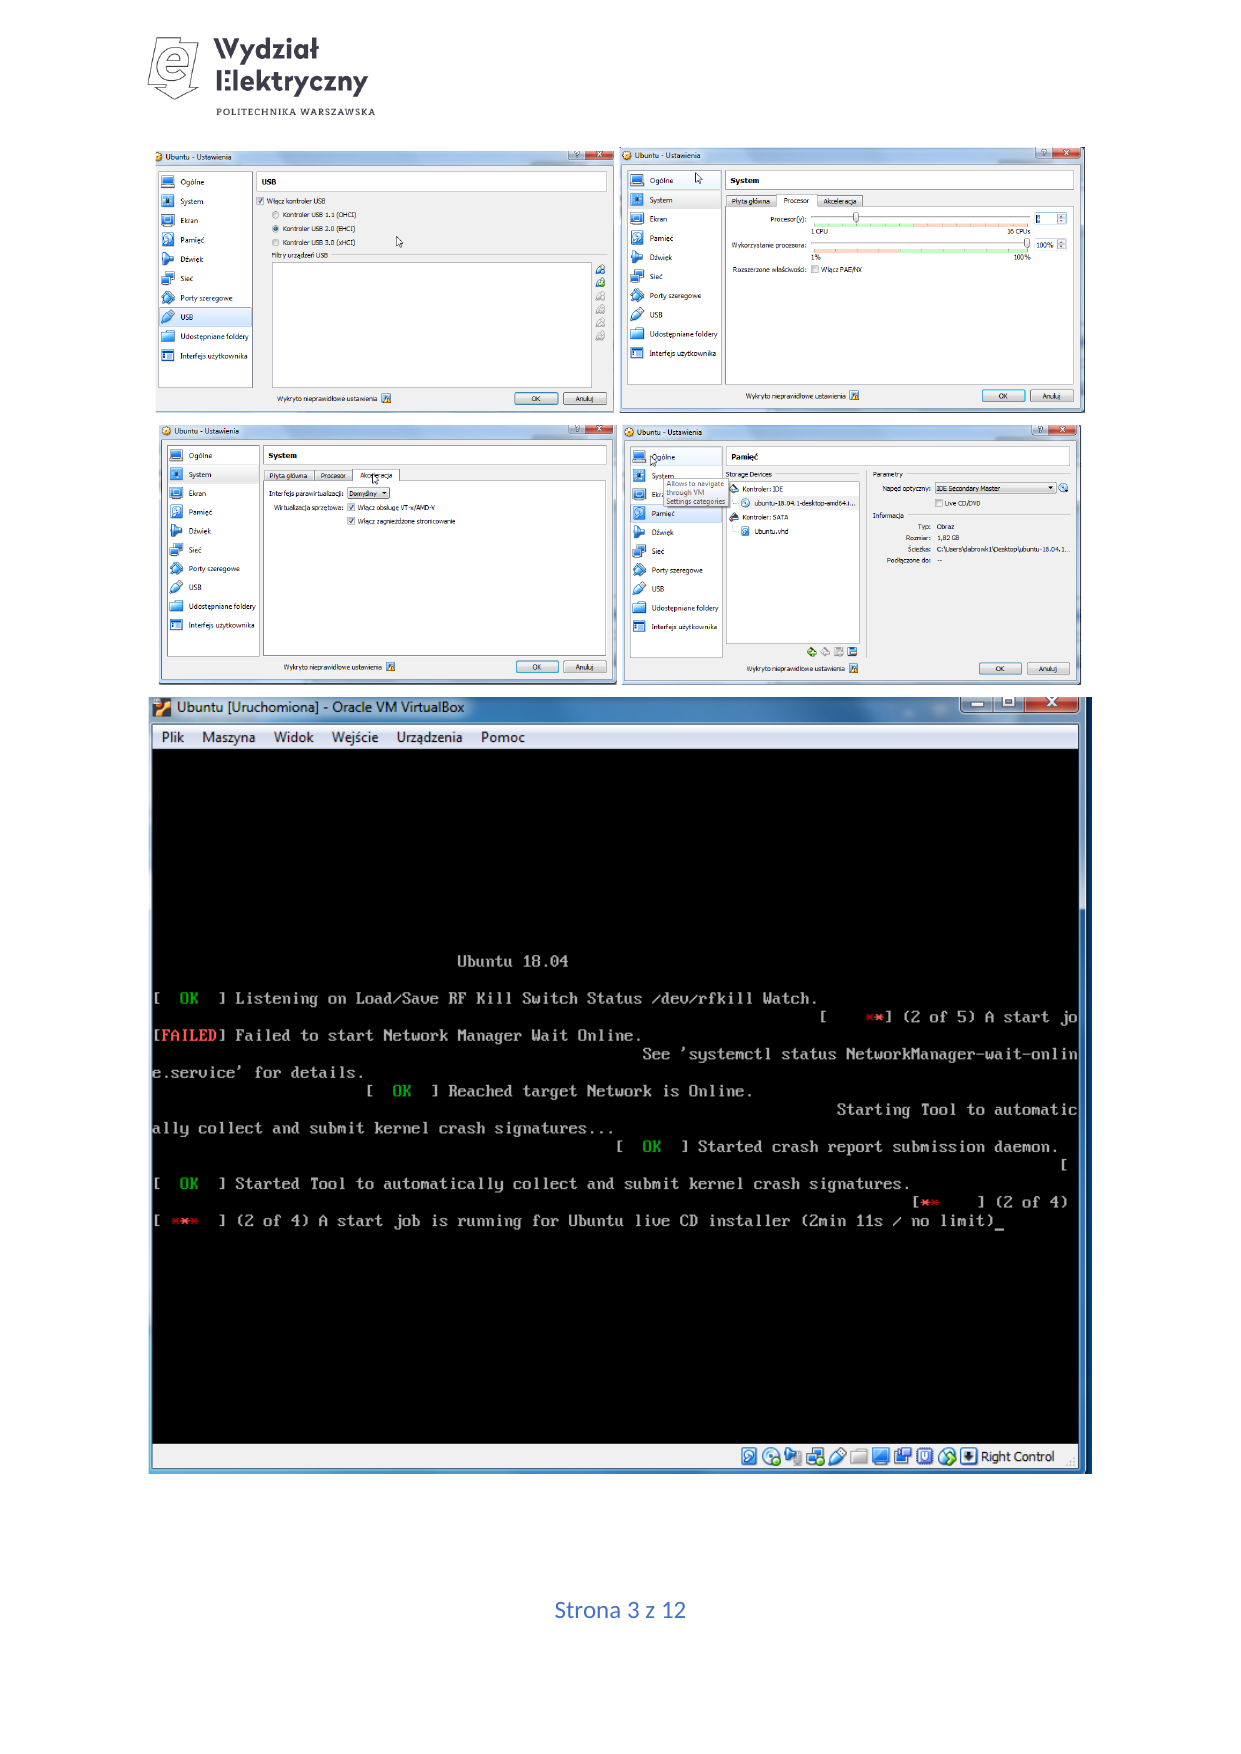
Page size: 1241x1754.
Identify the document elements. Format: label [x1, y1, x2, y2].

picture [147, 37, 375, 115]
picture [158, 425, 617, 685]
picture [155, 151, 614, 413]
picture [619, 147, 1085, 413]
picture [148, 697, 1092, 1474]
picture [622, 425, 1082, 685]
